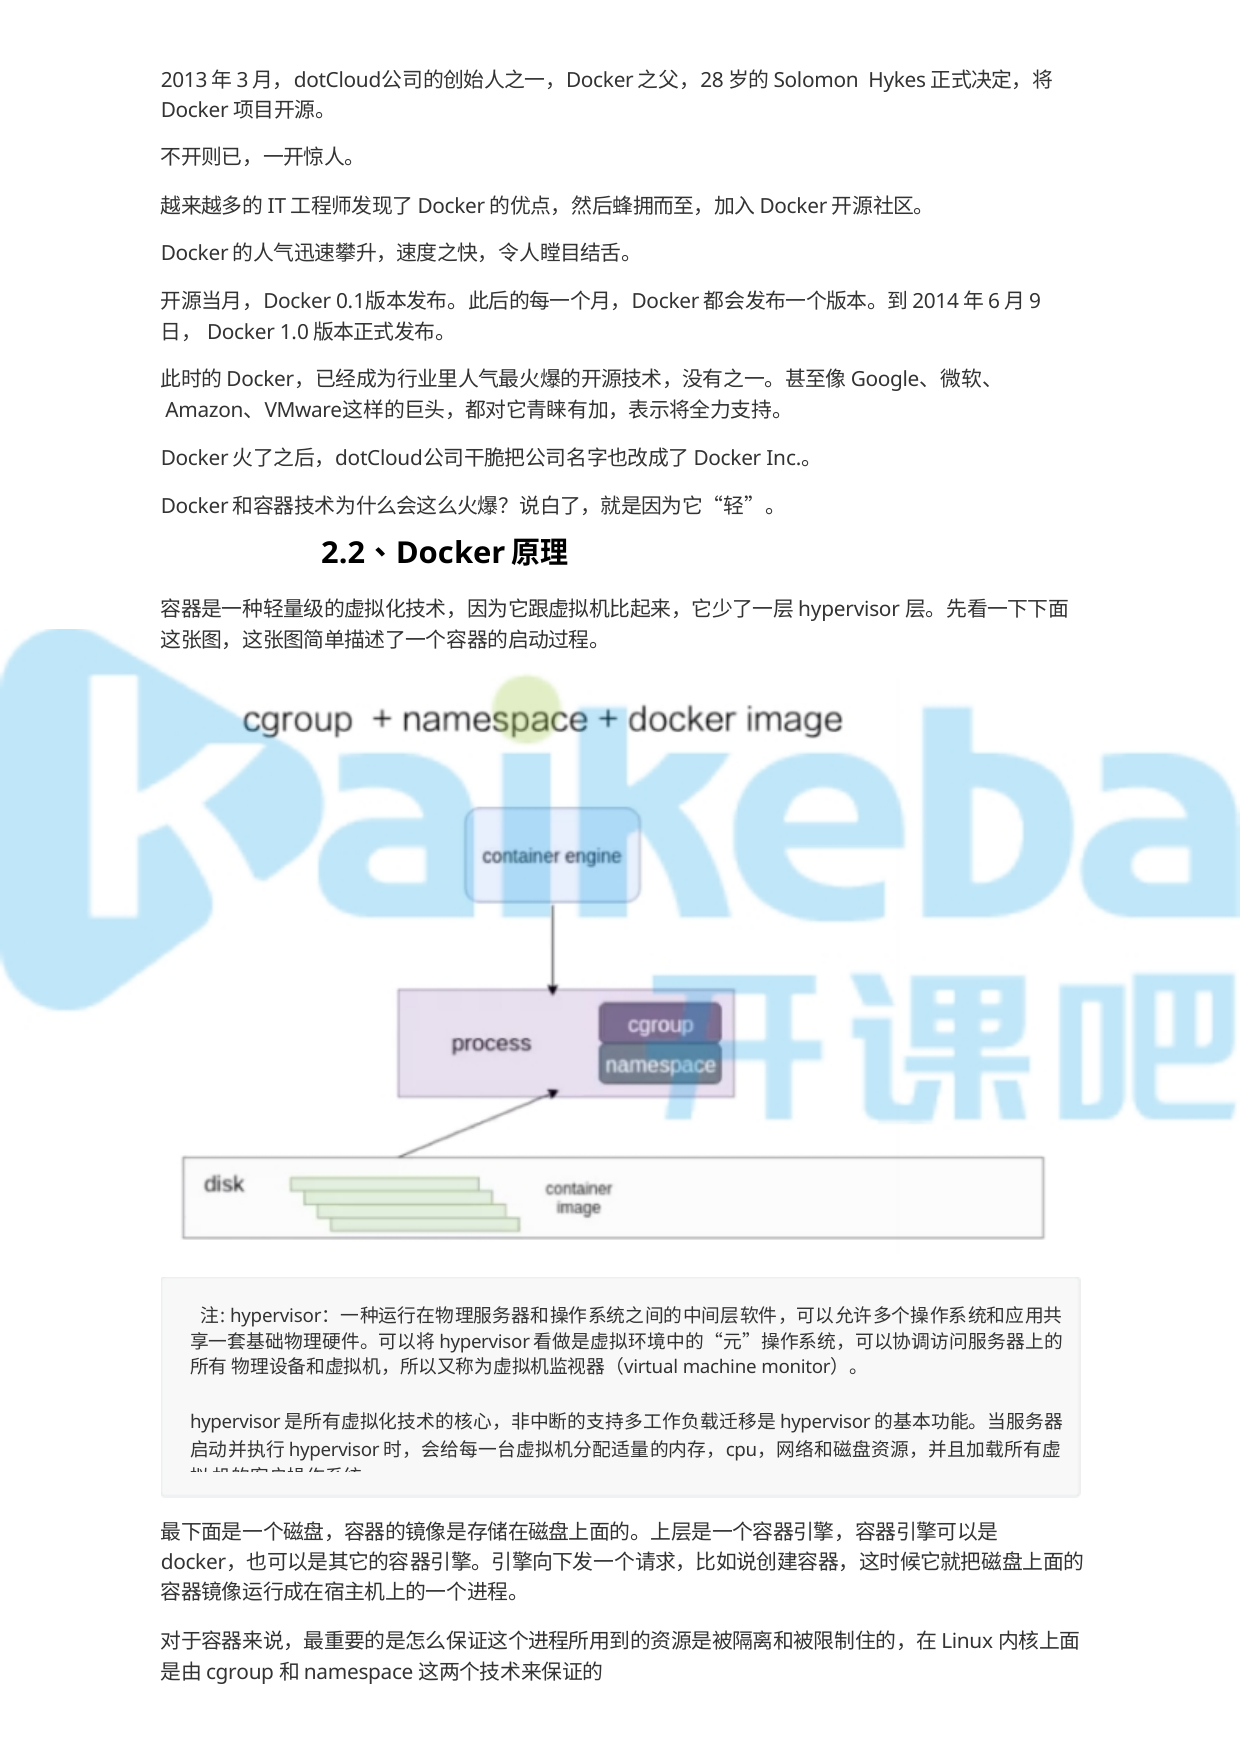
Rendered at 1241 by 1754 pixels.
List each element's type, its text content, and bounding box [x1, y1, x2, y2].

picture [0, 69, 1240, 1696]
text 不开则已，一开惊人。 [161, 143, 1092, 170]
text Docker火了之后，dotCloud 公司干脆把公司名字也改成了Docker Inc.。 [161, 443, 1092, 471]
text Docker的人气迅速攀升，速度之快，令人瞠目结舌。 [161, 238, 1092, 266]
text 2013年3月，dotCloud 公司的创始人之一，Docker之父，28岁的Solomon Hykes正式决定，将Docker 项目开源。 [161, 64, 1088, 123]
subtitle 2.2、Docker原理 [321, 531, 1092, 572]
text 越来越多的IT工程师发现了Docker的优点，然后蜂拥而至，加入Docker开源社区。 [161, 192, 1092, 219]
text 容器是一种轻量级的虚拟化技术，因为它跟虚拟机比起来，它少了一层 hypervisor 层。先看一下下面 这张图，这张图简单描述了一个容器的启动过程。 [161, 591, 1071, 653]
text 对于容器来说，最重要的是怎么保证这个进程所用到的资源是被隔离和被限制住的，在 Linux 内核上面 是由 cgroup 和 namespace 这两个技术来保证的 [161, 1623, 1083, 1686]
text 此时的Docker，已经成为行业里人气最火爆的开源技术，没有之一。甚至像Google 、微软、 Amazon、VMware 这样的巨头，都对它青睐有加，表示将全力支持。 [161, 361, 992, 424]
text 开源当月，Docker 0.1 版本发布。此后的每一个月，Docker都会发布一个版本。到2014年6月9日， Docker 1.0版本正式发布。 [161, 283, 1055, 346]
text Docker和容器技术为什么会这么火爆？说白了，就是因为它“轻”。 [161, 492, 1092, 519]
text 最下面是一个磁盘，容器的镜像是存储在磁盘上面的。上层是一个容器引擎，容器引擎可以是 docker，也可以是其它的容器引擎。引擎向下发一个请求，比如说创建容器，这时候它就把磁盘上面的 容器镜像运行成在宿主机上的一个进程。 [161, 1516, 1085, 1605]
